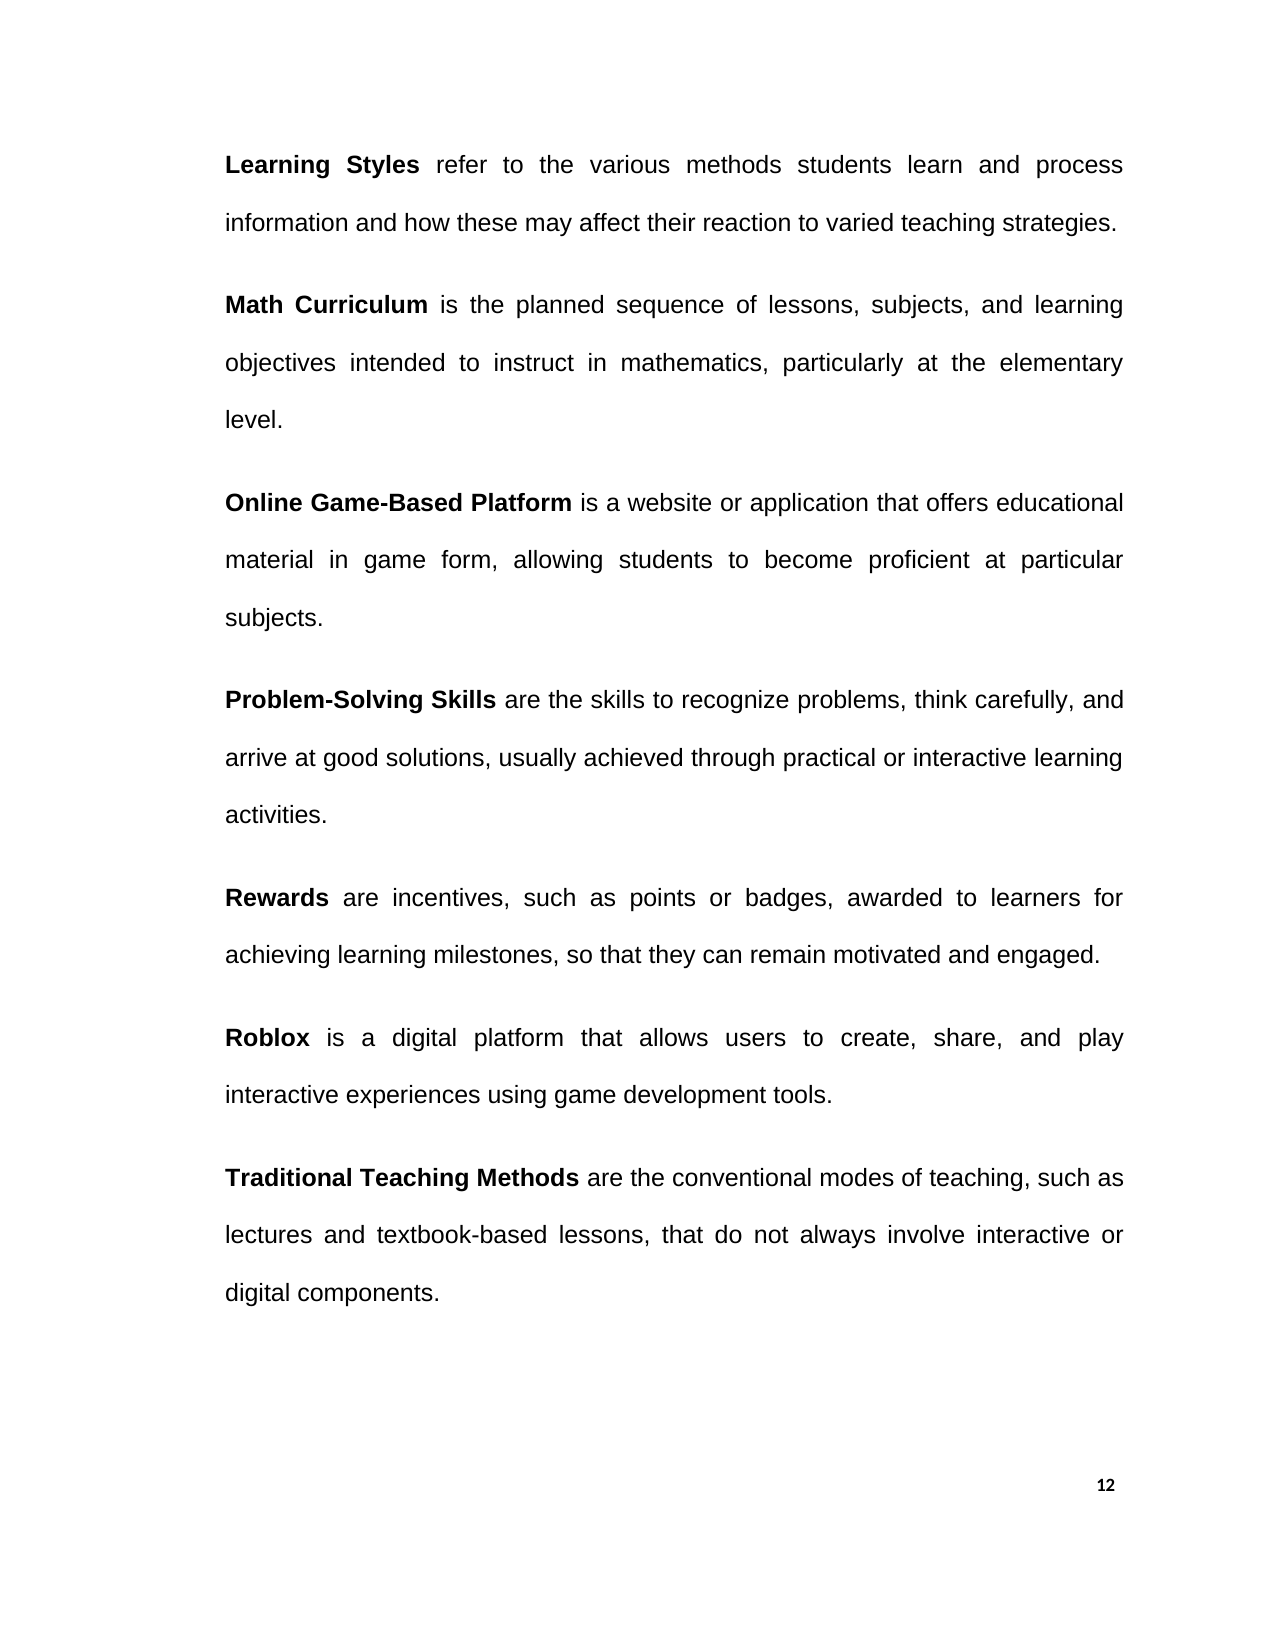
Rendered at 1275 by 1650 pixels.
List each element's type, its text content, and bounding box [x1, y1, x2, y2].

text Rewards are incentives, such as points or badges, awarded to learners for achieving learning milestones, so that they can remain motivated and engaged. [225, 882, 1125, 969]
text Roblox is a digital platform that allows users to create, share, and play interactive experiences using game development tools. [225, 1022, 1125, 1109]
text Learning Styles refer to the various methods students learn and process information and how these may affect their reaction to varied teaching strategies. [225, 150, 1125, 236]
text Problem-Solving Skills are the skills to recognize problems, think carefully, and arrive at good solutions, usually achieved through practical or interactive learning activities. [225, 685, 1125, 829]
text Traditional Teaching Methods are the conventional modes of teaching, such as lectures and textbook-based lessons, that do not always involve interactive or digital components. [225, 1162, 1125, 1306]
text Online Game-Based Platform is a website or application that offers educational material in game form, allowing students to become proficient at particular subjects. [225, 487, 1125, 631]
text Math Curriculum is the planned sequence of lessons, subjects, and learning objectives intended to instruct in mathematics, particularly at the elementary level. [225, 290, 1125, 434]
